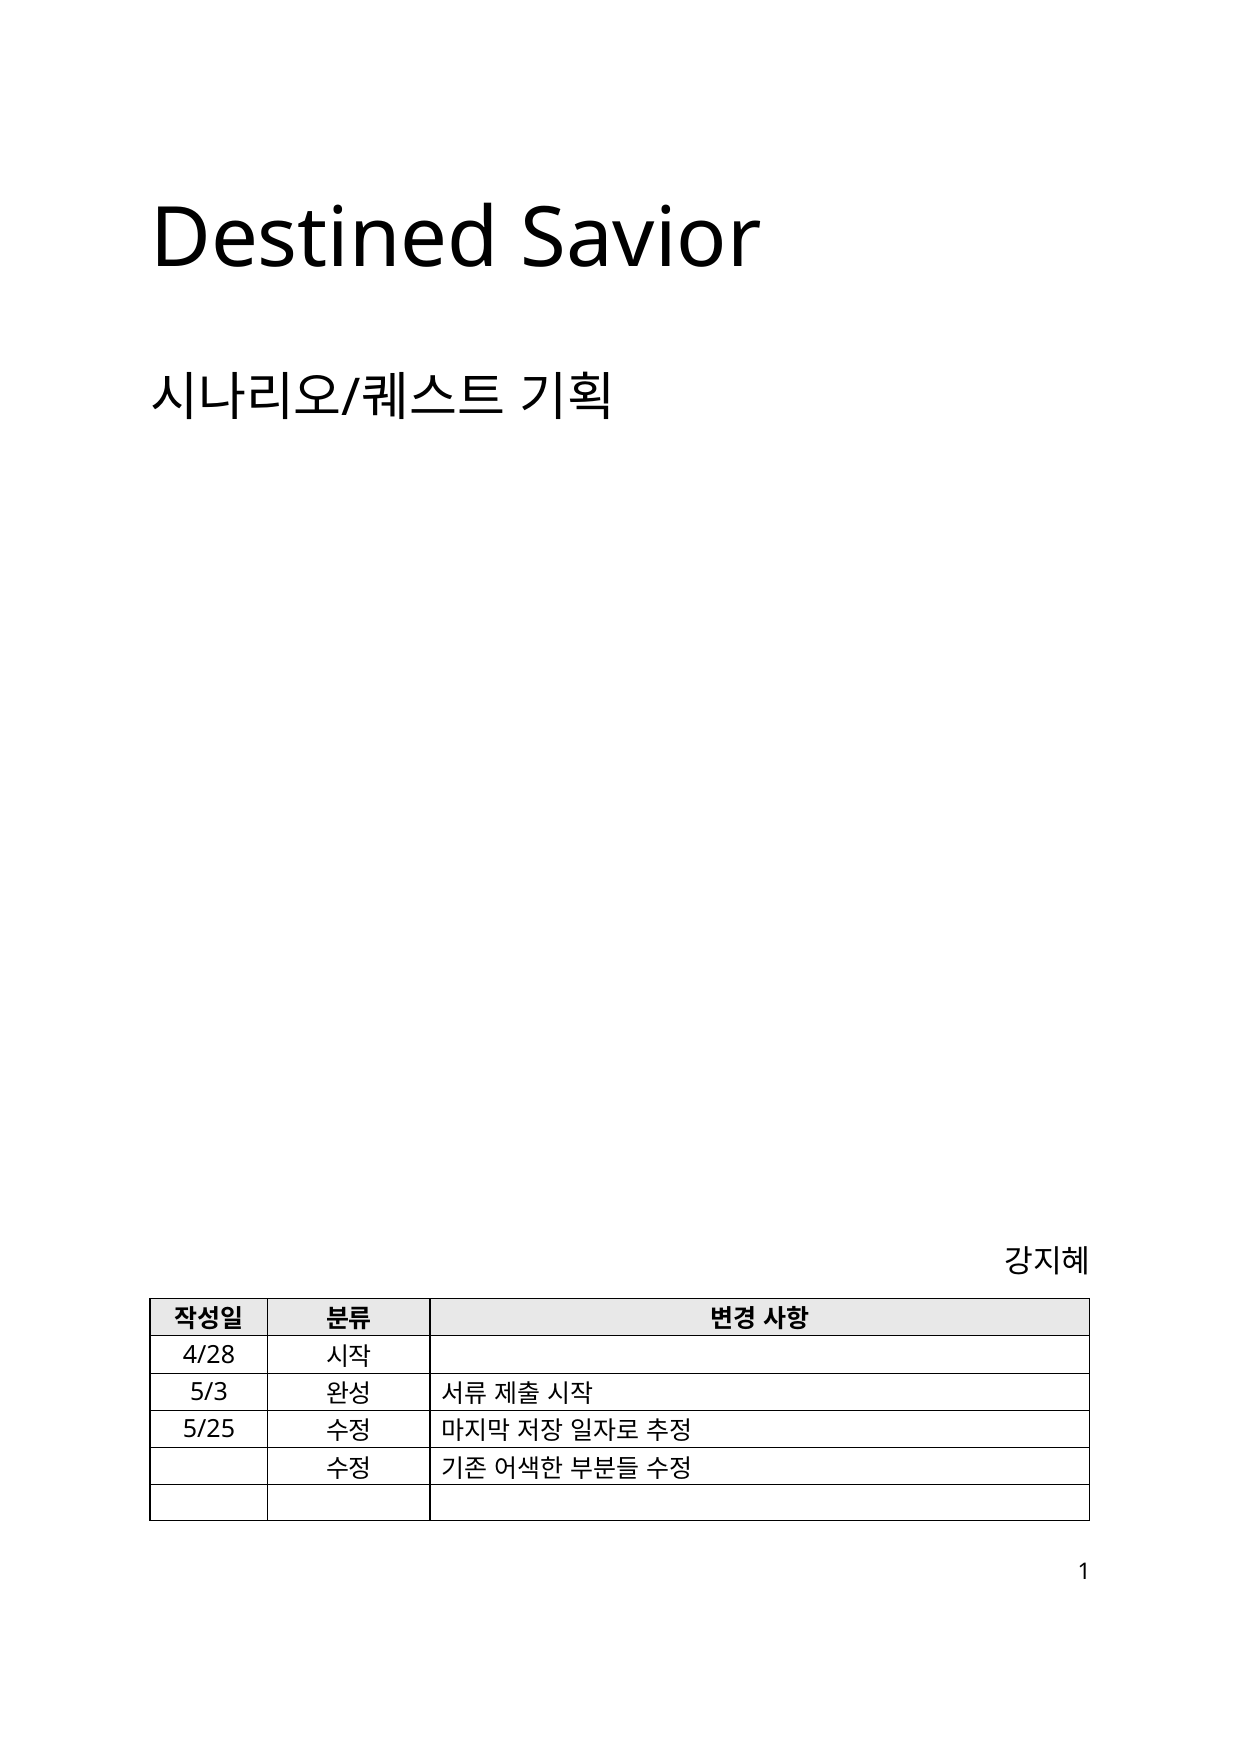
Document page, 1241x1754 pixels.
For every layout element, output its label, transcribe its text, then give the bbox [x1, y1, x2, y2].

table_cell 서류 제출 시작 [431, 1374, 1089, 1410]
text 시나리오/퀘스트 기획 [150, 355, 1090, 431]
table_header 작성일 [151, 1299, 267, 1335]
table_cell 기존 어색한 부분들 수정 [431, 1448, 1089, 1484]
table_cell 5/3 [151, 1374, 267, 1410]
table_cell [151, 1448, 267, 1484]
table_cell 시작 [268, 1336, 429, 1372]
table_cell 수정 [268, 1411, 429, 1447]
table_header 분류 [268, 1299, 429, 1335]
table_cell [151, 1485, 267, 1519]
table_cell 마지막 저장 일자로 추정 [431, 1411, 1089, 1447]
text 강지혜 [150, 1236, 1090, 1281]
table_cell 4/28 [151, 1336, 267, 1372]
table_cell [268, 1485, 429, 1519]
table_cell 수정 [268, 1448, 429, 1484]
table_cell 완성 [268, 1374, 429, 1410]
table_cell [431, 1485, 1089, 1519]
table_cell [431, 1336, 1089, 1372]
table_header 변경 사항 [431, 1299, 1089, 1335]
table_cell 5/25 [151, 1411, 267, 1447]
text Destined Savior [150, 177, 1090, 291]
